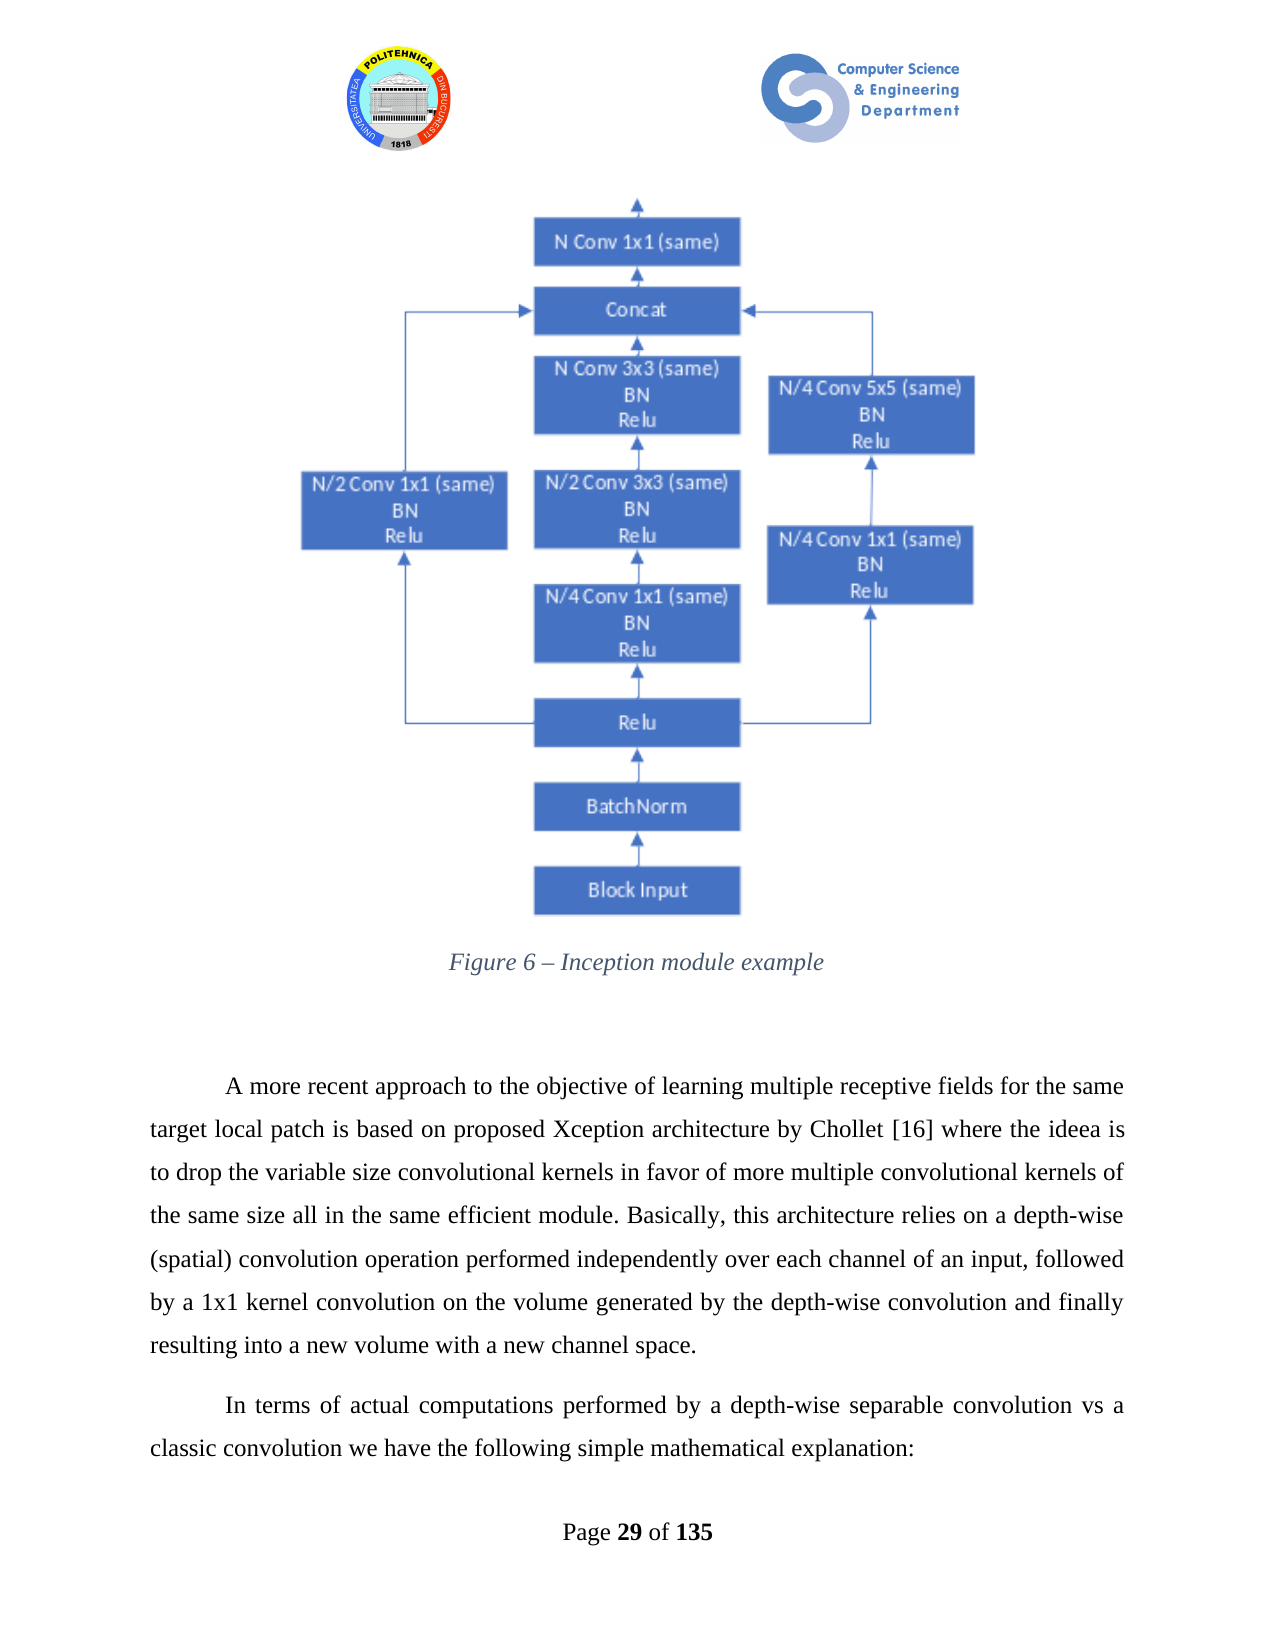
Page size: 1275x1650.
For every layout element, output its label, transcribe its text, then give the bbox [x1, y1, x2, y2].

text In terms of actual computations performed by a depth-wise separable convolution vs a classic convolution we have the following simple mathematical explanation: [150, 1390, 1125, 1462]
text Figure 6 – Inception module example [150, 947, 1125, 976]
text A more recent approach to the objective of learning multiple receptive fields for the same target local patch is based on proposed Xception architecture by Chollet where the ideea is to drop the variable size convolutional kernels in favor of more multiple convolutional kernels of the same size all in the same efficient module. Basically, this architecture relies on a depth-wise (spatial) convolution operation performed independently over each channel of an input, followed by a 1x1 kernel convolution on the volume generated by the depth-wise convolution and finally resulting into a new volume with a new channel space. [150, 1071, 1125, 1359]
picture [346, 46, 451, 151]
picture [760, 53, 963, 144]
